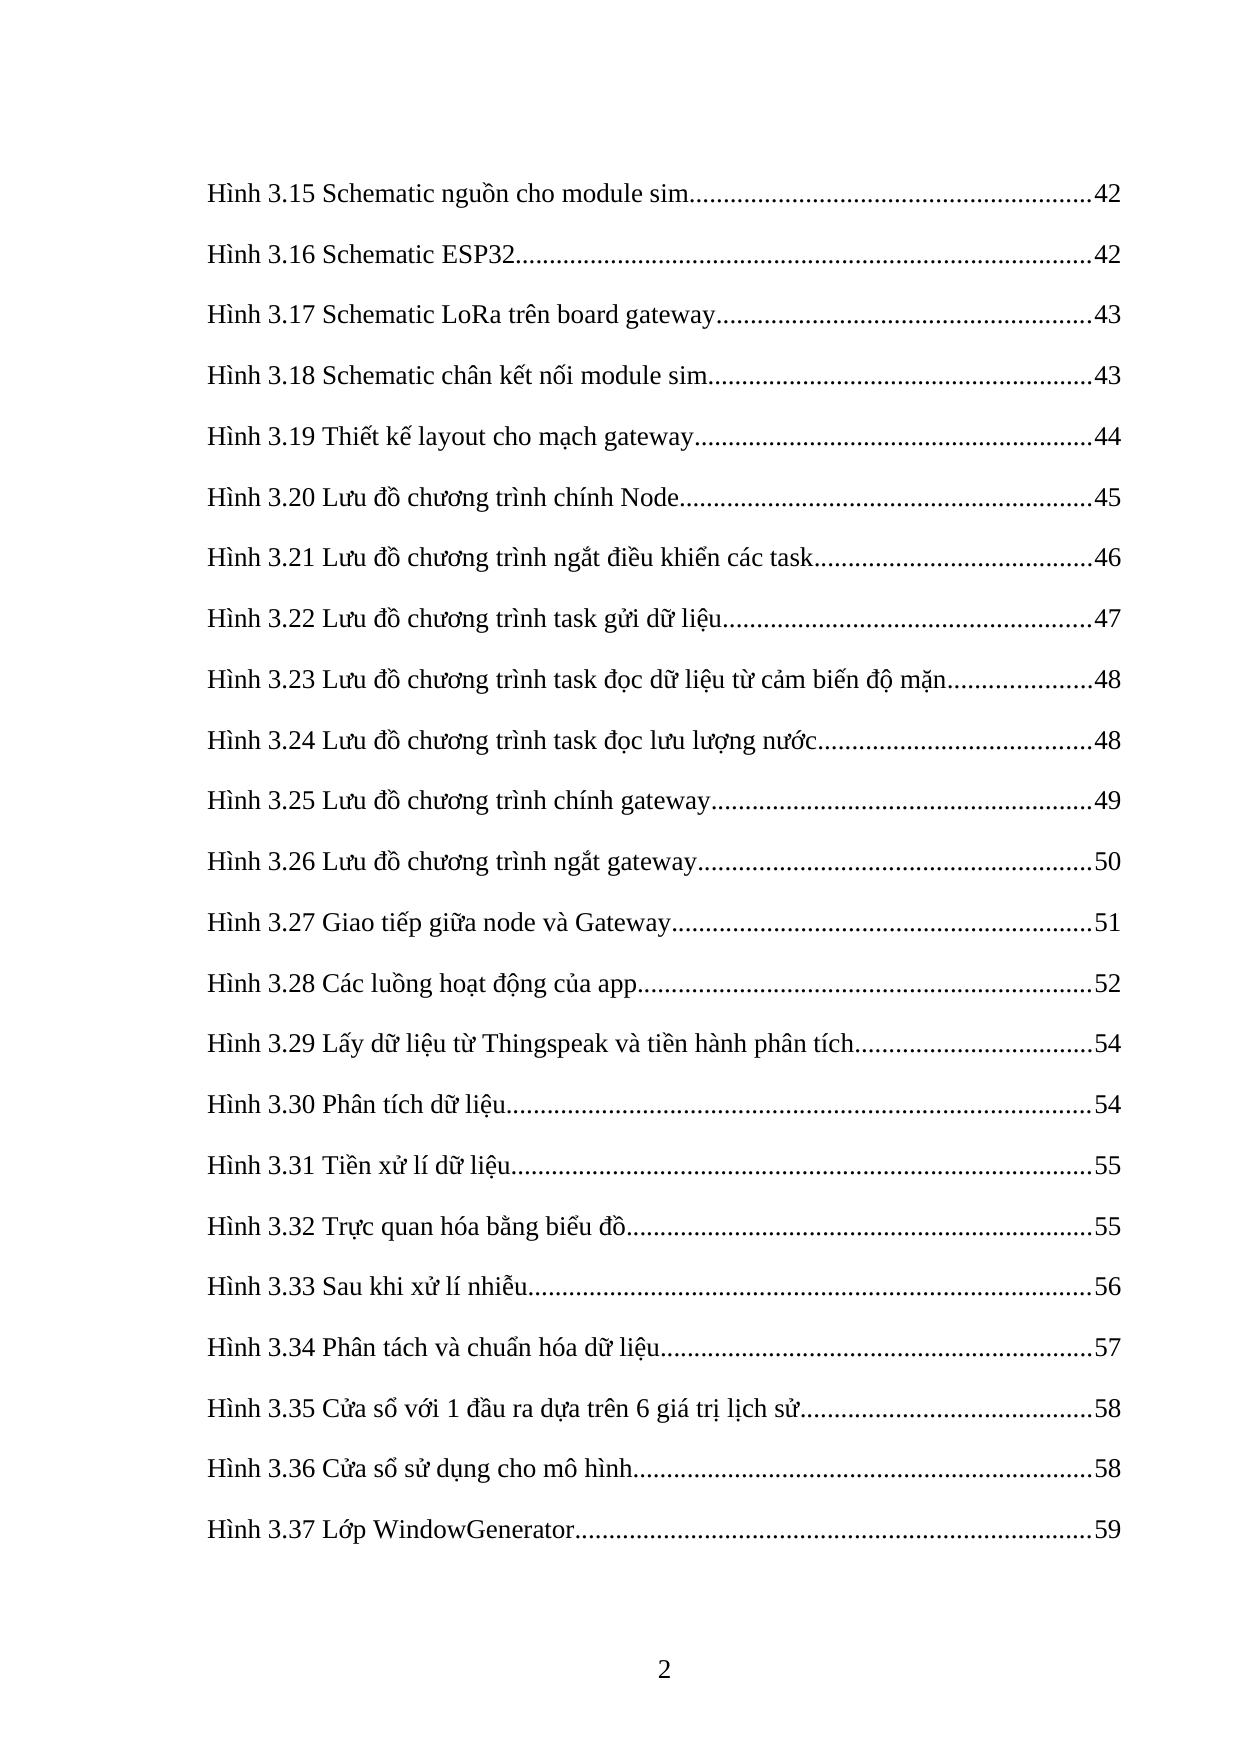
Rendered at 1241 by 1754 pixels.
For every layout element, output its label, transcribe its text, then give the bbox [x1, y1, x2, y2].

text Hình 3.20 Lưu đồ chương trình chính Node 45 [207, 481, 1122, 512]
text Hình 3.16 Schematic ESP32 42 [207, 238, 1122, 269]
text Hình 3.30 Phân tích dữ liệu 54 [207, 1088, 1122, 1119]
text Hình 3.21 Lưu đồ chương trình ngắt điều khiển các task 46 [207, 542, 1122, 573]
text Hình 3.23 Lưu đồ chương trình task đọc dữ liệu từ cảm biến độ mặn 48 [207, 663, 1122, 694]
text Hình 3.37 Lớp WindowGenerator 59 [207, 1513, 1122, 1544]
text Hình 3.28 Các luồng hoạt động của app 52 [207, 967, 1122, 998]
text Hình 3.35 Cửa sổ với 1 đầu ra dựa trên 6 giá trị lịch sử 58 [207, 1392, 1122, 1423]
text Hình 3.25 Lưu đồ chương trình chính gateway 49 [207, 784, 1122, 816]
text Hình 3.27 Giao tiếp giữa node và Gateway 51 [207, 906, 1122, 937]
text Hình 3.34 Phân tách và chuẩn hóa dữ liệu 57 [207, 1331, 1122, 1362]
text Hình 3.32 Trực quan hóa bằng biểu đồ 55 [207, 1209, 1122, 1241]
text Hình 3.31 Tiền xử lí dữ liệu 55 [207, 1149, 1122, 1180]
text Hình 3.15 Schematic nguồn cho module sim 42 [207, 177, 1122, 208]
text Hình 3.18 Schematic chân kết nối module sim 43 [207, 359, 1122, 391]
text Hình 3.33 Sau khi xử lí nhiễu 56 [207, 1270, 1122, 1301]
text Hình 3.22 Lưu đồ chương trình task gửi dữ liệu 47 [207, 602, 1122, 633]
text Hình 3.36 Cửa sổ sử dụng cho mô hình 58 [207, 1452, 1122, 1484]
text Hình 3.29 Lấy dữ liệu từ Thingspeak và tiền hành phân tích 54 [207, 1027, 1122, 1058]
text Hình 3.17 Schematic LoRa trên board gateway 43 [207, 299, 1122, 330]
text Hình 3.26 Lưu đồ chương trình ngắt gateway 50 [207, 845, 1122, 876]
text Hình 3.19 Thiết kế layout cho mạch gateway 44 [207, 420, 1122, 451]
text Hình 3.24 Lưu đồ chương trình task đọc lưu lượng nước 48 [207, 724, 1122, 755]
